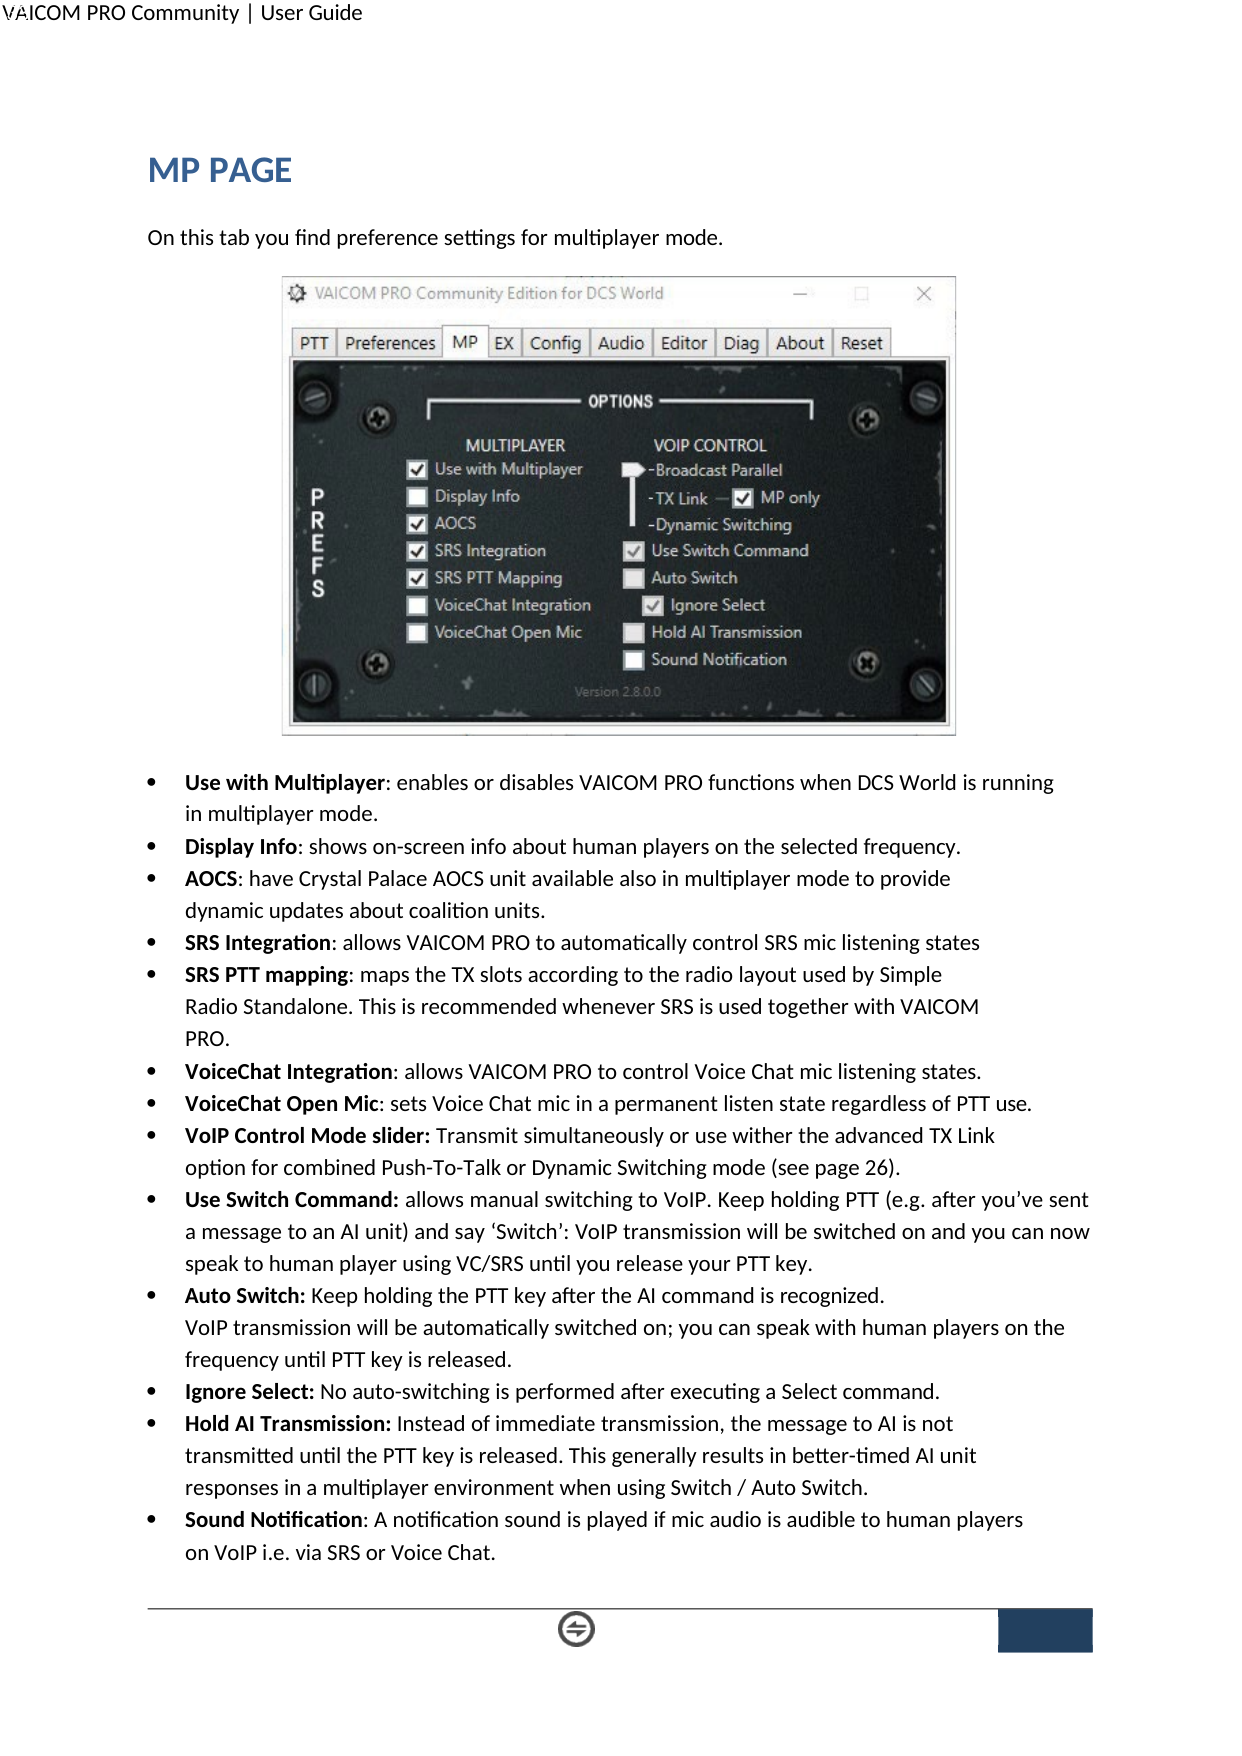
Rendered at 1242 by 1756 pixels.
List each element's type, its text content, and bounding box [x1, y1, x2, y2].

list VoiceChat Open Mic: sets Voice Chat mic in a permanent listen state regardless of PTT use. [147, 1089, 1131, 1117]
list AOCS: have Crystal Palace AOCS unit available also in multiplayer mode to provide dynamic updates about coalition units. [147, 864, 1035, 924]
list Auto Switch: Keep holding the PTT key after the AI command is recognized. [147, 1281, 1131, 1309]
list Ignore Select: No auto-switching is performed after executing a Select command. [147, 1377, 1131, 1405]
list Sound Notification: A notification sound is played if mic audio is audible to human players on VoIP i.e. via SRS or Voice Chat. [147, 1506, 1052, 1566]
list SRS PTT mapping: maps the TX slots according to the radio layout used by Simple Radio Standalone. This is recommended whenever SRS is used together with VAICOM PRO. [147, 960, 998, 1053]
list VoiceChat Integration: allows VAICOM PRO to control Voice Chat mic listening states. [147, 1057, 1131, 1085]
list Use with Multiplayer: enables or disables VAICOM PRO functions when DCS World is running in multiplayer mode. [147, 768, 1074, 827]
picture [281, 276, 957, 736]
list Display Info: shows on-screen info about human players on the selected frequency. [147, 832, 1131, 860]
picture [558, 1611, 595, 1647]
text On this tab you find preference settings for multiplayer mode. [147, 223, 1131, 251]
list VoIP Control Mode slider: Transmit simultaneously or use wither the advanced TX Link option for combined Push-To-Talk or Dynamic Switching mode (see page 26). [147, 1122, 1061, 1181]
list Hold AI Transmission: Instead of immediate transmission, the message to AI is not transmitted until the PTT key is released. This generally results in better-timed AI unit responses in a multiplayer environment when using Switch / Auto Switch. [147, 1409, 1066, 1501]
subtitle MP PAGE [147, 146, 1131, 192]
list Use Switch Command: allows manual switching to VoIP. Keep holding PTT (e.g. after you’ve sent a message to an AI unit) and say ‘Switch’: VoIP transmission will be switched on and you can now speak to human player using VC/SRS until you release your PTT key. [147, 1186, 1091, 1277]
text VoIP transmission will be automatically switched on; you can speak with human players on the frequency until PTT key is released. [185, 1313, 1131, 1373]
list SRS Integration: allows VAICOM PRO to automatically control SRS mic listening states [147, 928, 1131, 956]
